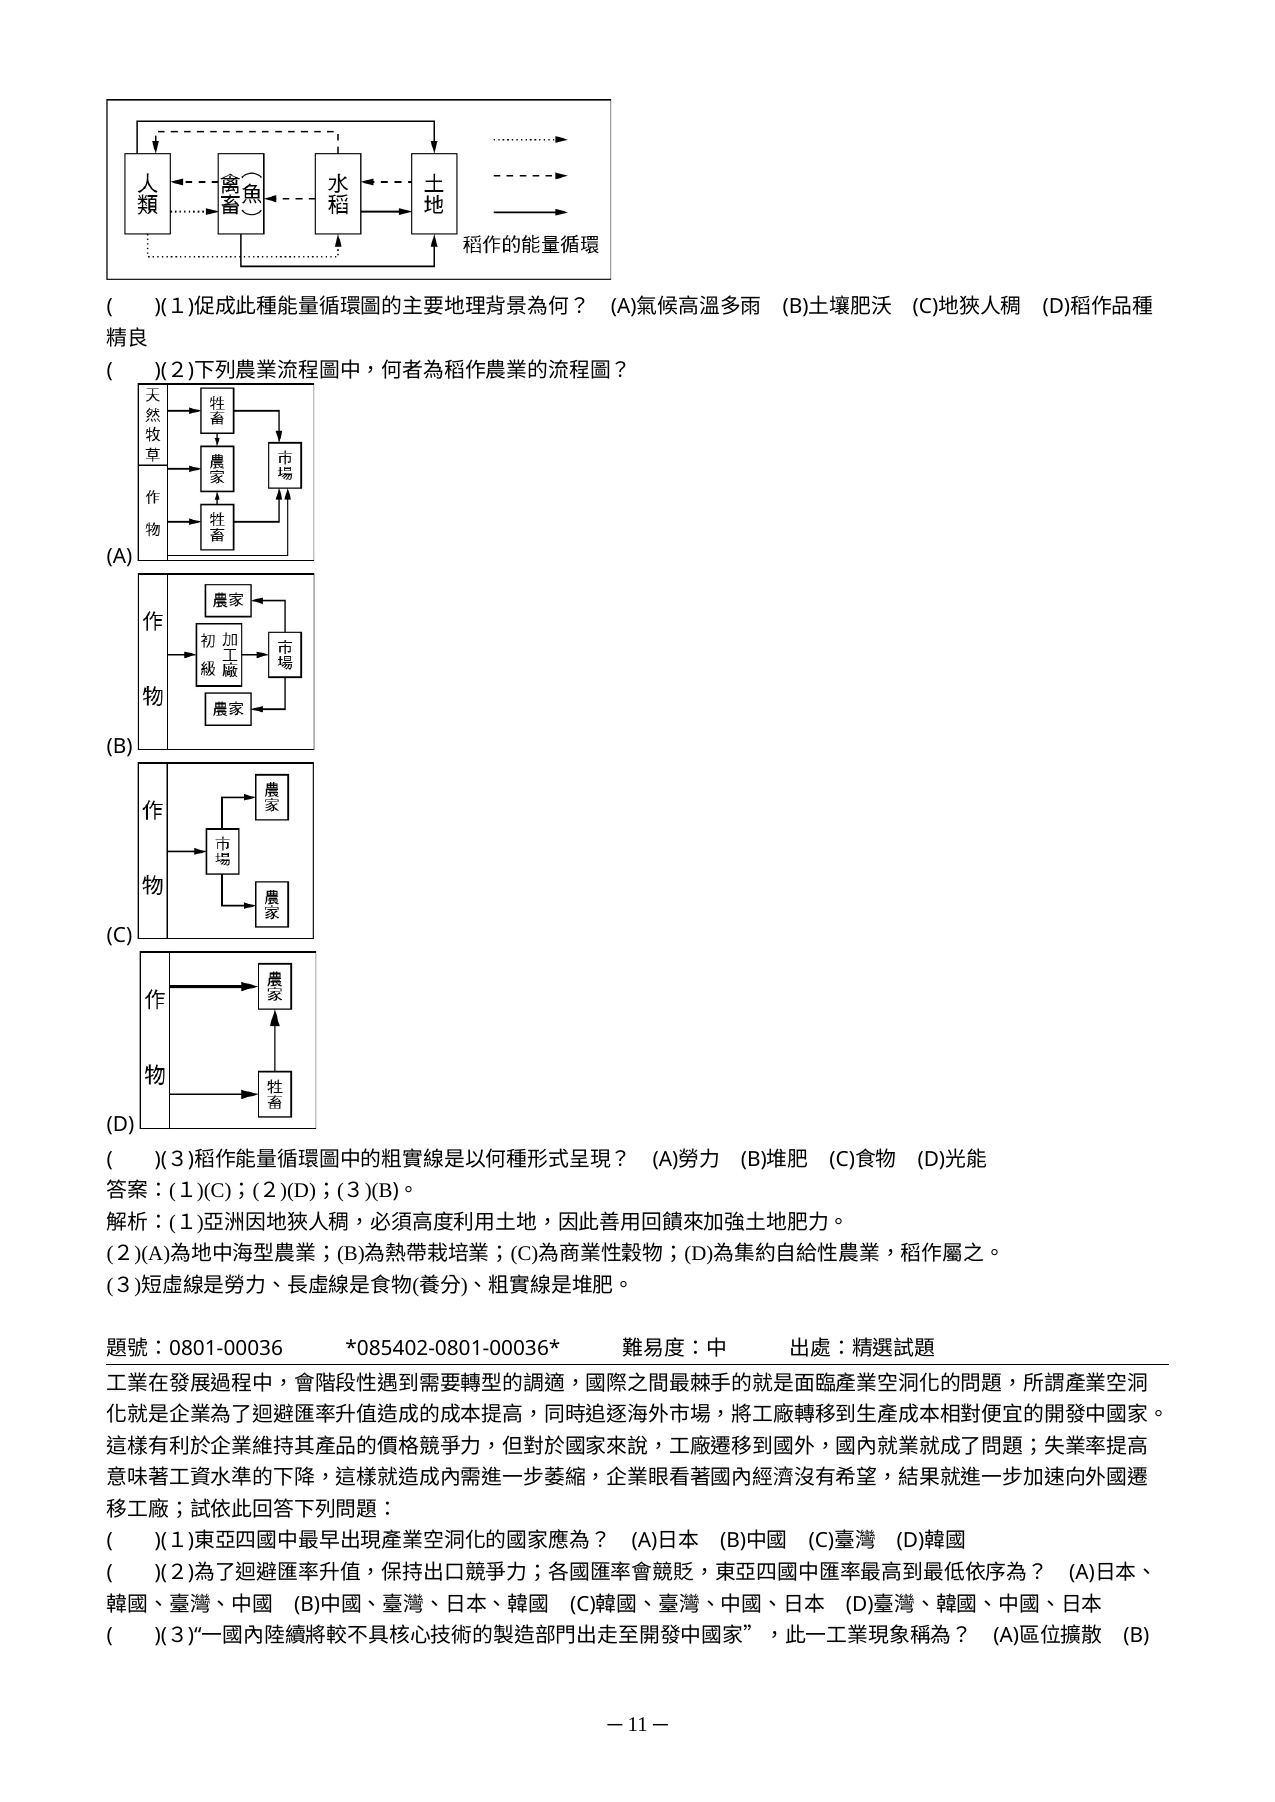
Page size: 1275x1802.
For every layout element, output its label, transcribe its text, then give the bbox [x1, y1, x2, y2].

text 答案：(１)(C)；(２)(D)；(３)(B)。 [106, 1173, 1169, 1204]
picture [137, 573, 315, 750]
text 題號：0801-00036 *085402-0801-00036* 難易度：中 出處：精選試題 [106, 1331, 1169, 1364]
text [106, 1365, 1169, 1649]
picture [137, 383, 315, 561]
picture [106, 99, 612, 280]
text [106, 100, 1169, 1173]
text 解析：(１)亞洲因地狹人稠，必須高度利用土地，因此善用回饋來加強土地肥力。 (２)(A)為地中海型農業；(B)為熱帶栽培業；(C)為商業性穀物；(D)為集約自給性農業，稻作屬之。 (３)短虛線是勞力、長虛線是食物(養分)、粗實線是堆肥。 [106, 1204, 1169, 1299]
picture [139, 951, 317, 1129]
picture [137, 762, 314, 939]
